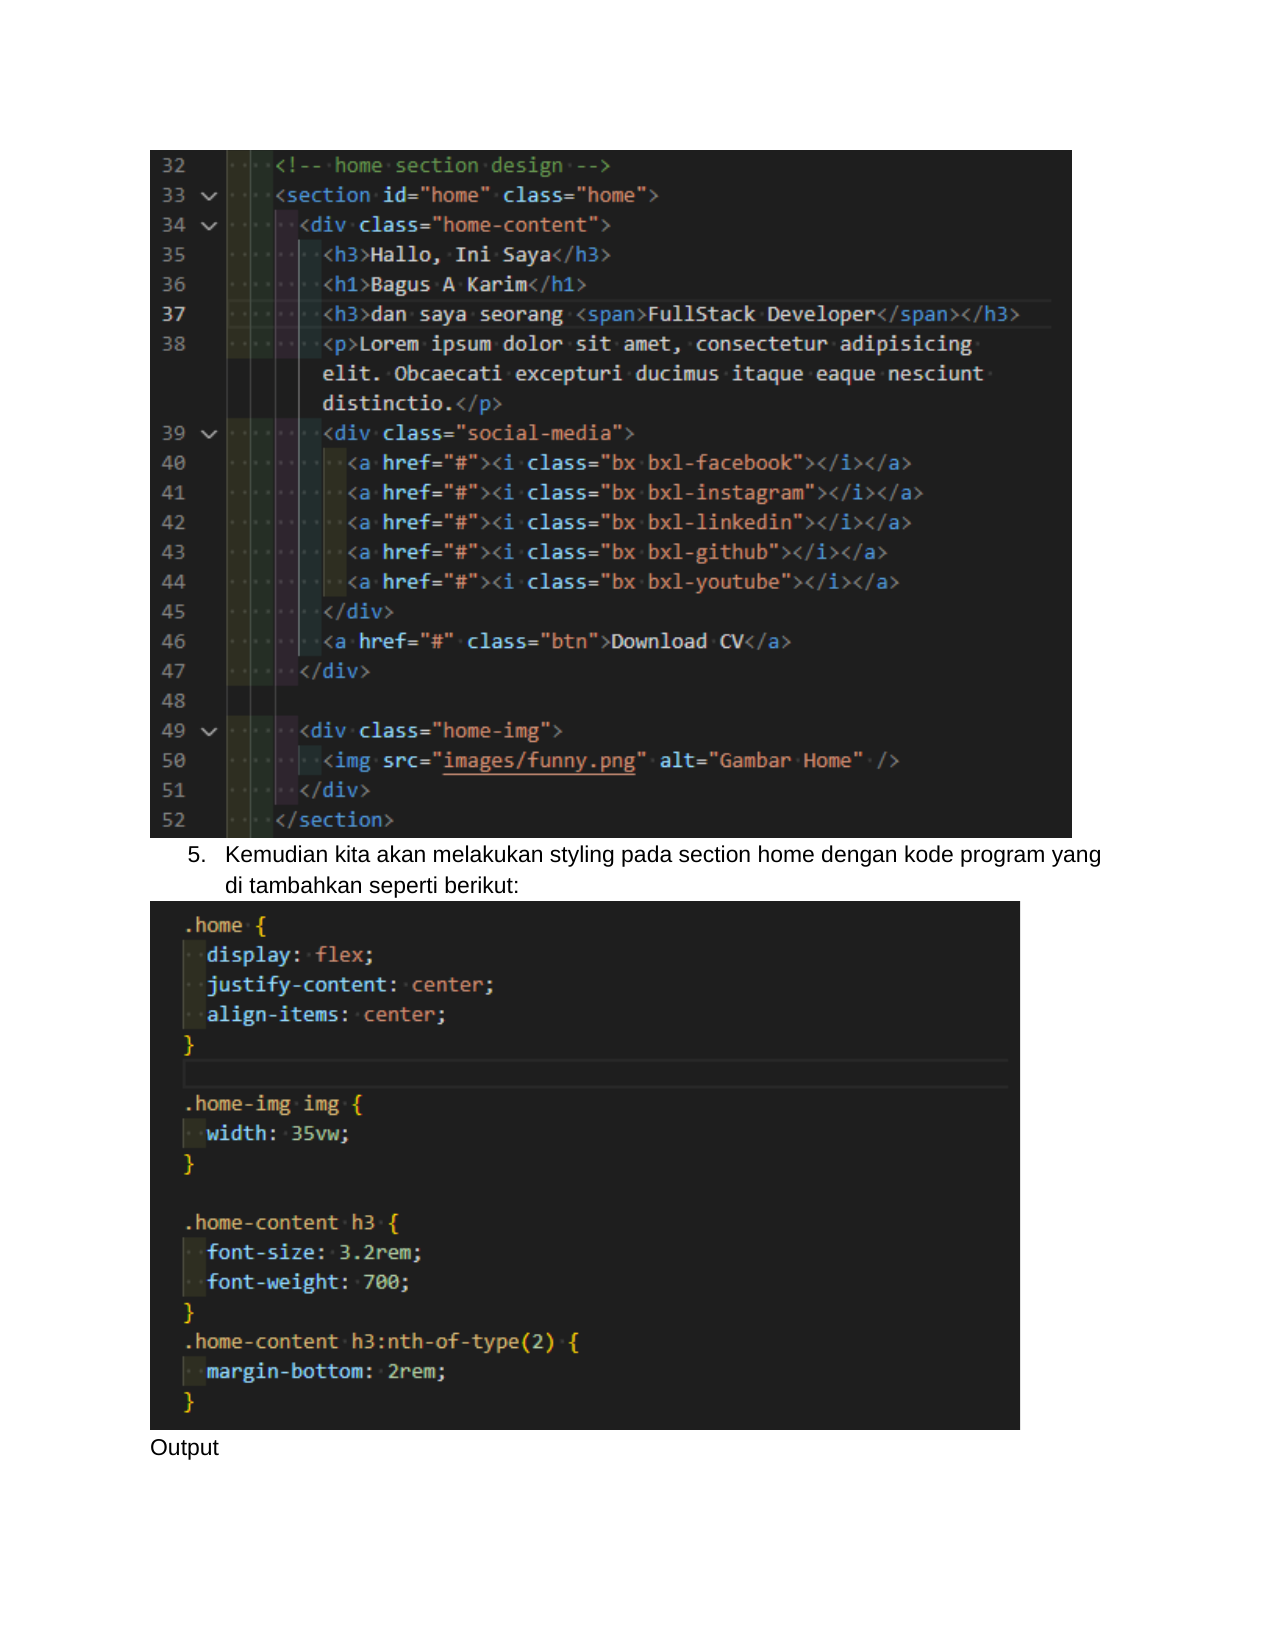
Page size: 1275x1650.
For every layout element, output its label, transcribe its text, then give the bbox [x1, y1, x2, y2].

picture [150, 901, 1021, 1430]
picture [150, 150, 1072, 838]
text Output [150, 1434, 1125, 1460]
list Kemudian kita akan melakukan styling pada section home dengan kode program yang di tambahkan seperti berikut: [187, 841, 1125, 898]
